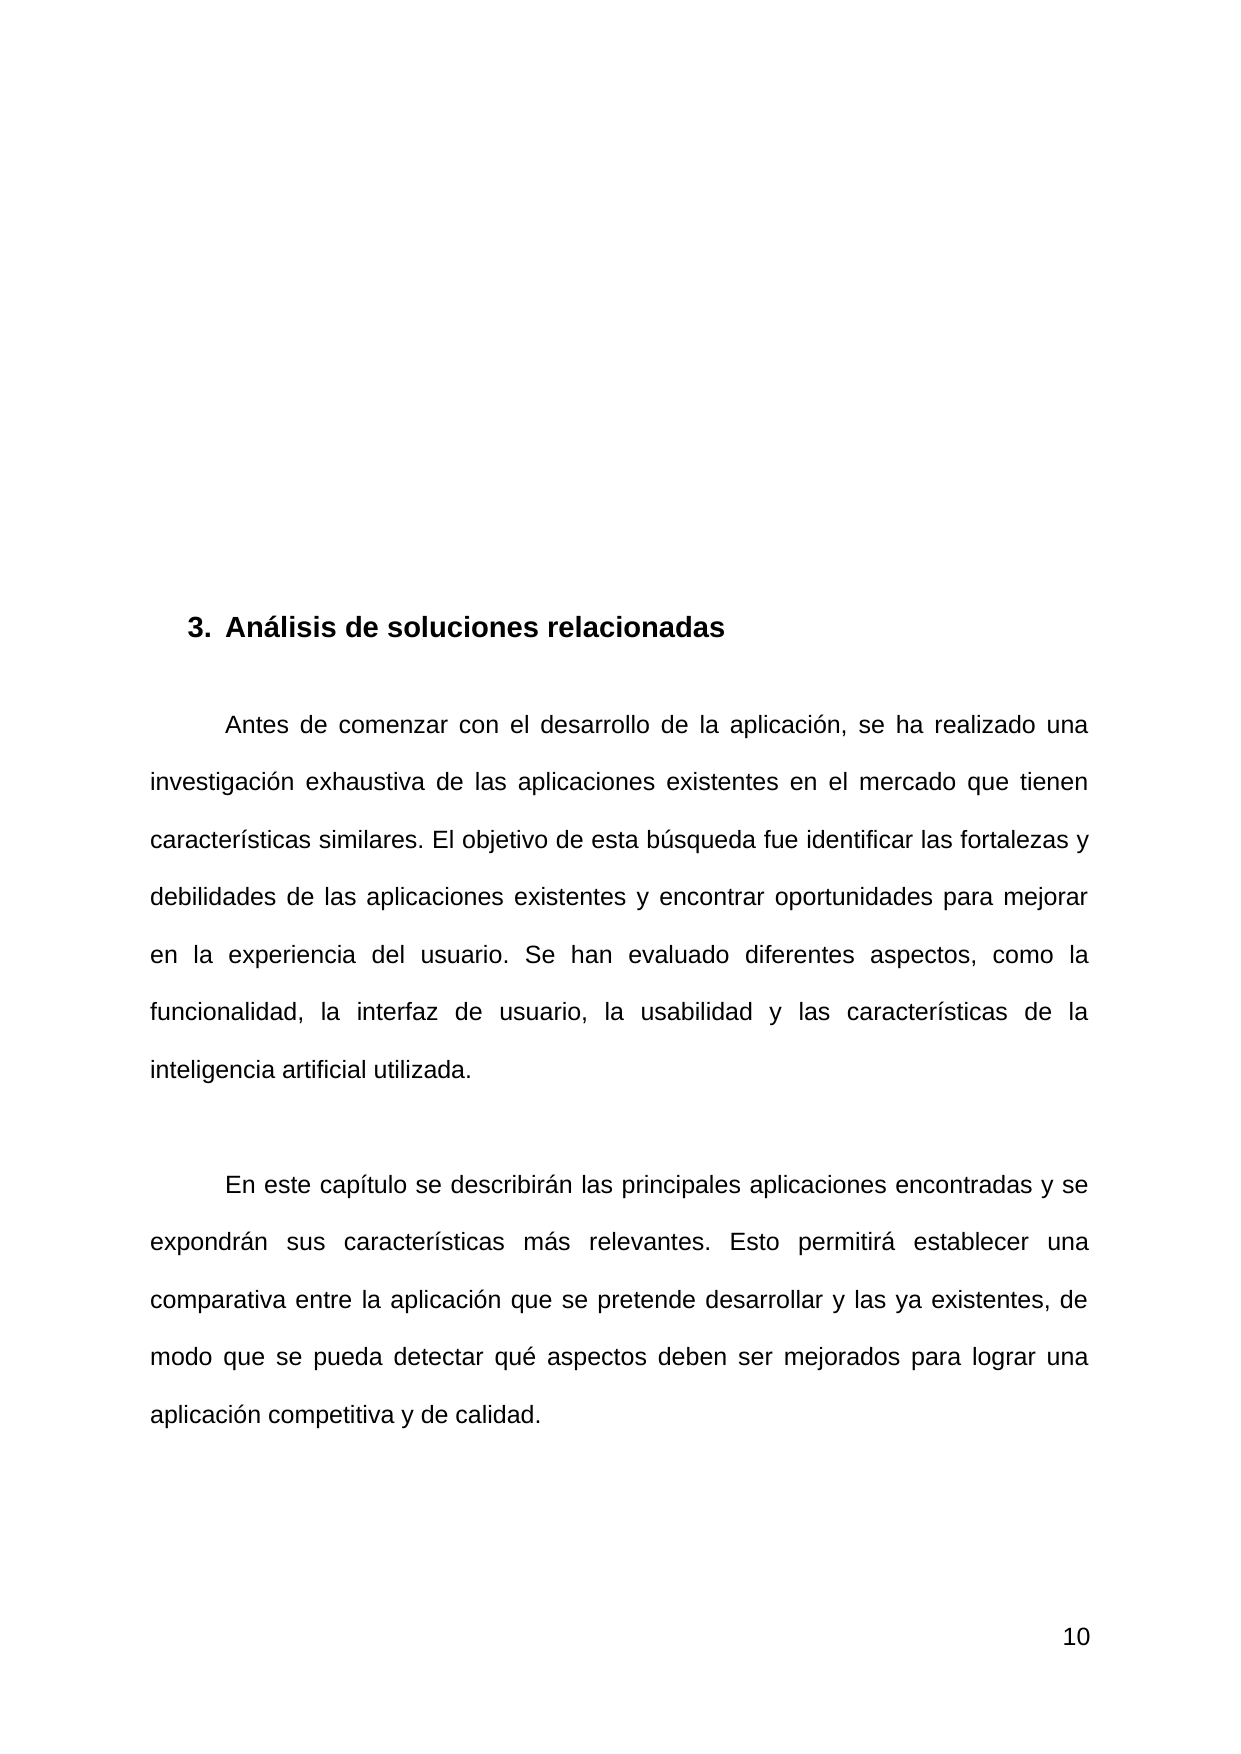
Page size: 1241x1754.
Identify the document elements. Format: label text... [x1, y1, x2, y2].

text En este capítulo se describirán las principales aplicaciones encontradas y se expondrán sus características más relevantes. Esto permitirá establecer una comparativa entre la aplicación que se pretende desarrollar y las ya existentes, de modo que se pueda detectar qué aspectos deben ser mejorados para lograr una aplicación competitiva y de calidad. [150, 1170, 1090, 1429]
subtitle Análisis de soluciones relacionadas [187, 610, 1090, 643]
text Antes de comenzar con el desarrollo de la aplicación, se ha realizado una investigación exhaustiva de las aplicaciones existentes en el mercado que tienen características similares. El objetivo de esta búsqueda fue identificar las fortalezas y debilidades de las aplicaciones existentes y encontrar oportunidades para mejorar en la experiencia del usuario. Se han evaluado diferentes aspectos, como la funcionalidad, la interfaz de usuario, la usabilidad y las características de la inteligencia artificial utilizada. [150, 710, 1090, 1084]
